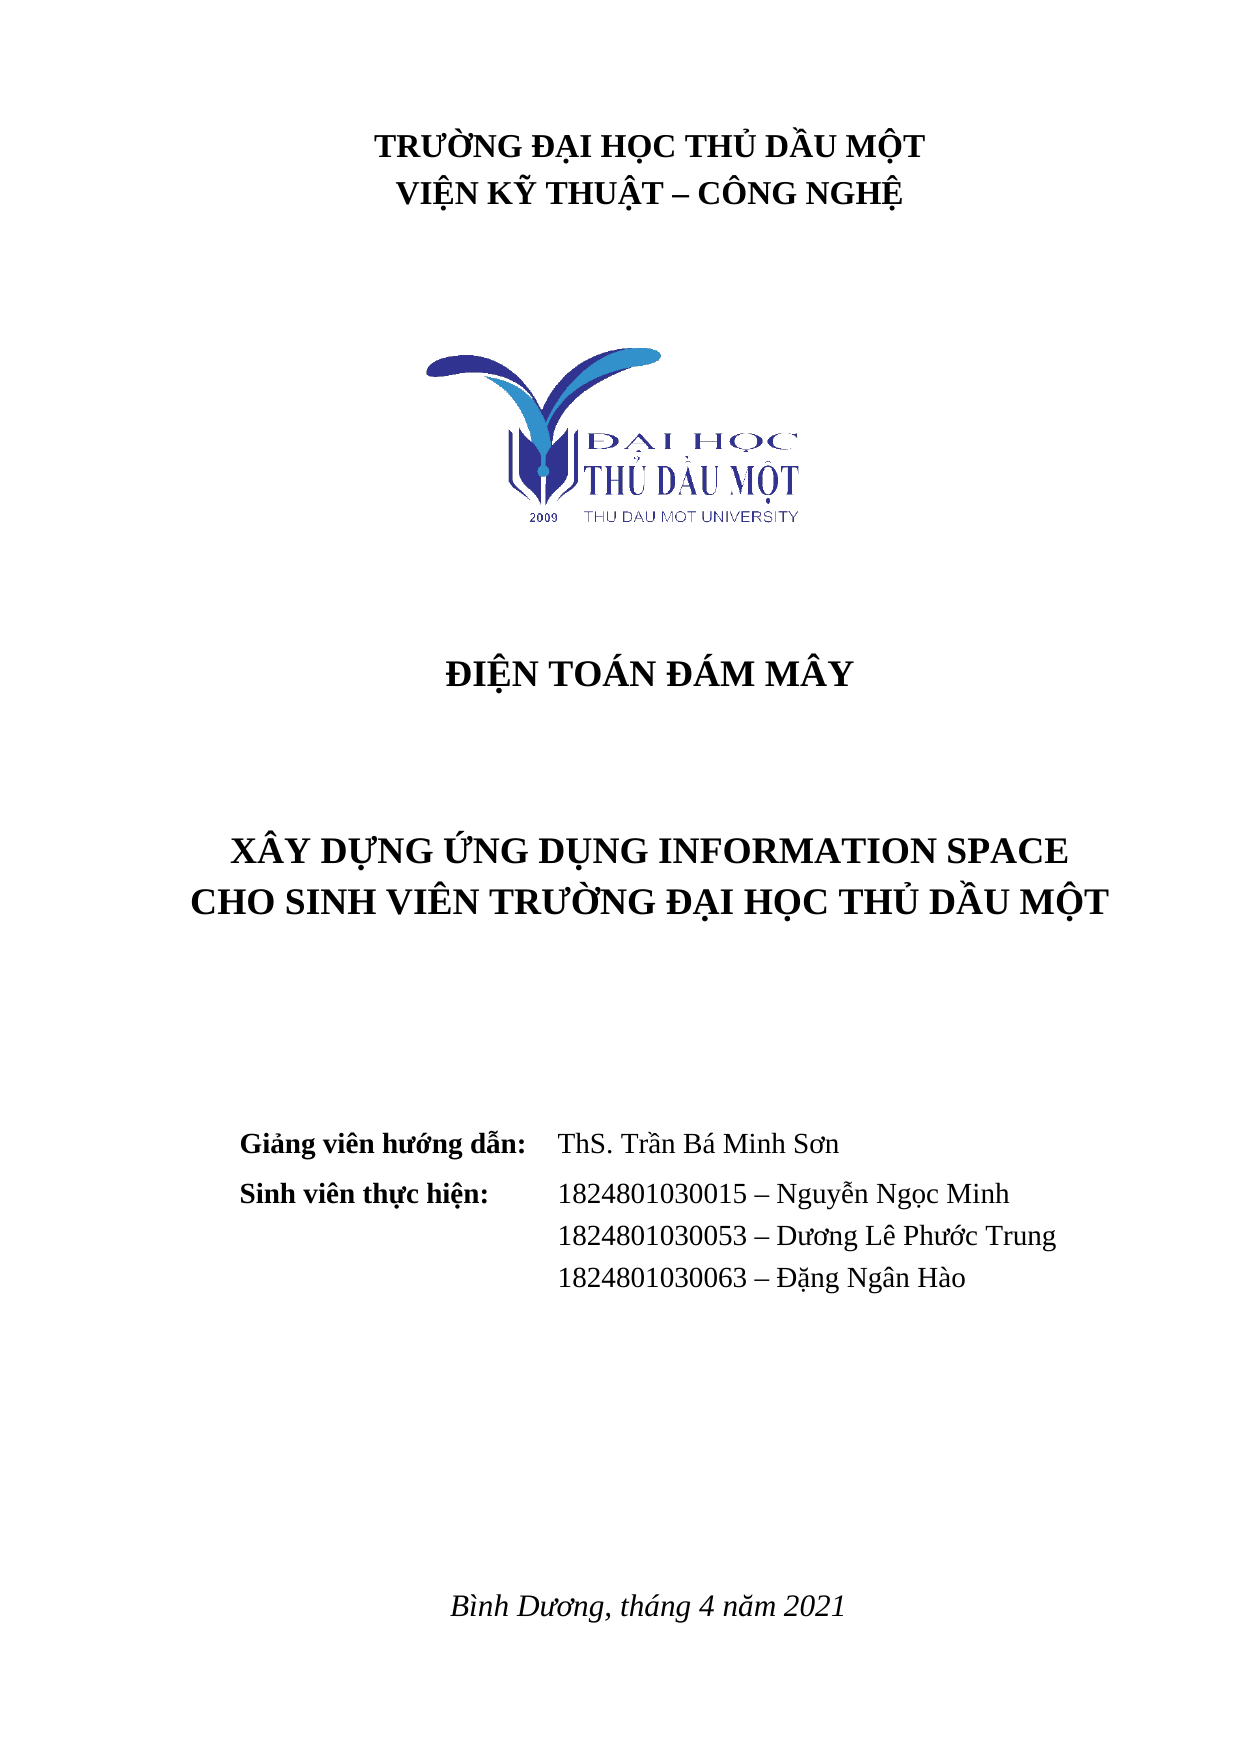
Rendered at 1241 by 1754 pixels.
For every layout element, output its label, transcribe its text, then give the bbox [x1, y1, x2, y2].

table_cell 1824801030015 – Nguyễn Ngọc Minh 1824801030053 – Dương Lê Phước Trung 1824801030063 – Đặng Ngân Hào [546, 1168, 1071, 1302]
picture [416, 331, 808, 539]
text ĐIỆN TOÁN ĐÁM MÂY [177, 651, 1122, 694]
text VIỆN KỸ THUẬT – CÔNG NGHỆ [177, 173, 1122, 211]
table_header Giảng viên hướng dẫn: [228, 1118, 546, 1168]
subtitle TRƯỜNG ĐẠI HỌC THỦ DẦU MỘT [177, 126, 1122, 165]
text CHO SINH VIÊN TRƯỜNG ĐẠI HỌC THỦ DẦU MỘT [177, 879, 1122, 923]
table_header ThS. Trần Bá Minh Sơn [546, 1118, 1071, 1168]
text XÂY DỰNG ỨNG DỤNG INFORMATION SPACE [177, 828, 1122, 871]
text Bình Dương, tháng 4 năm 2021 [177, 1588, 1122, 1623]
table_cell Sinh viên thực hiện: [228, 1168, 546, 1302]
